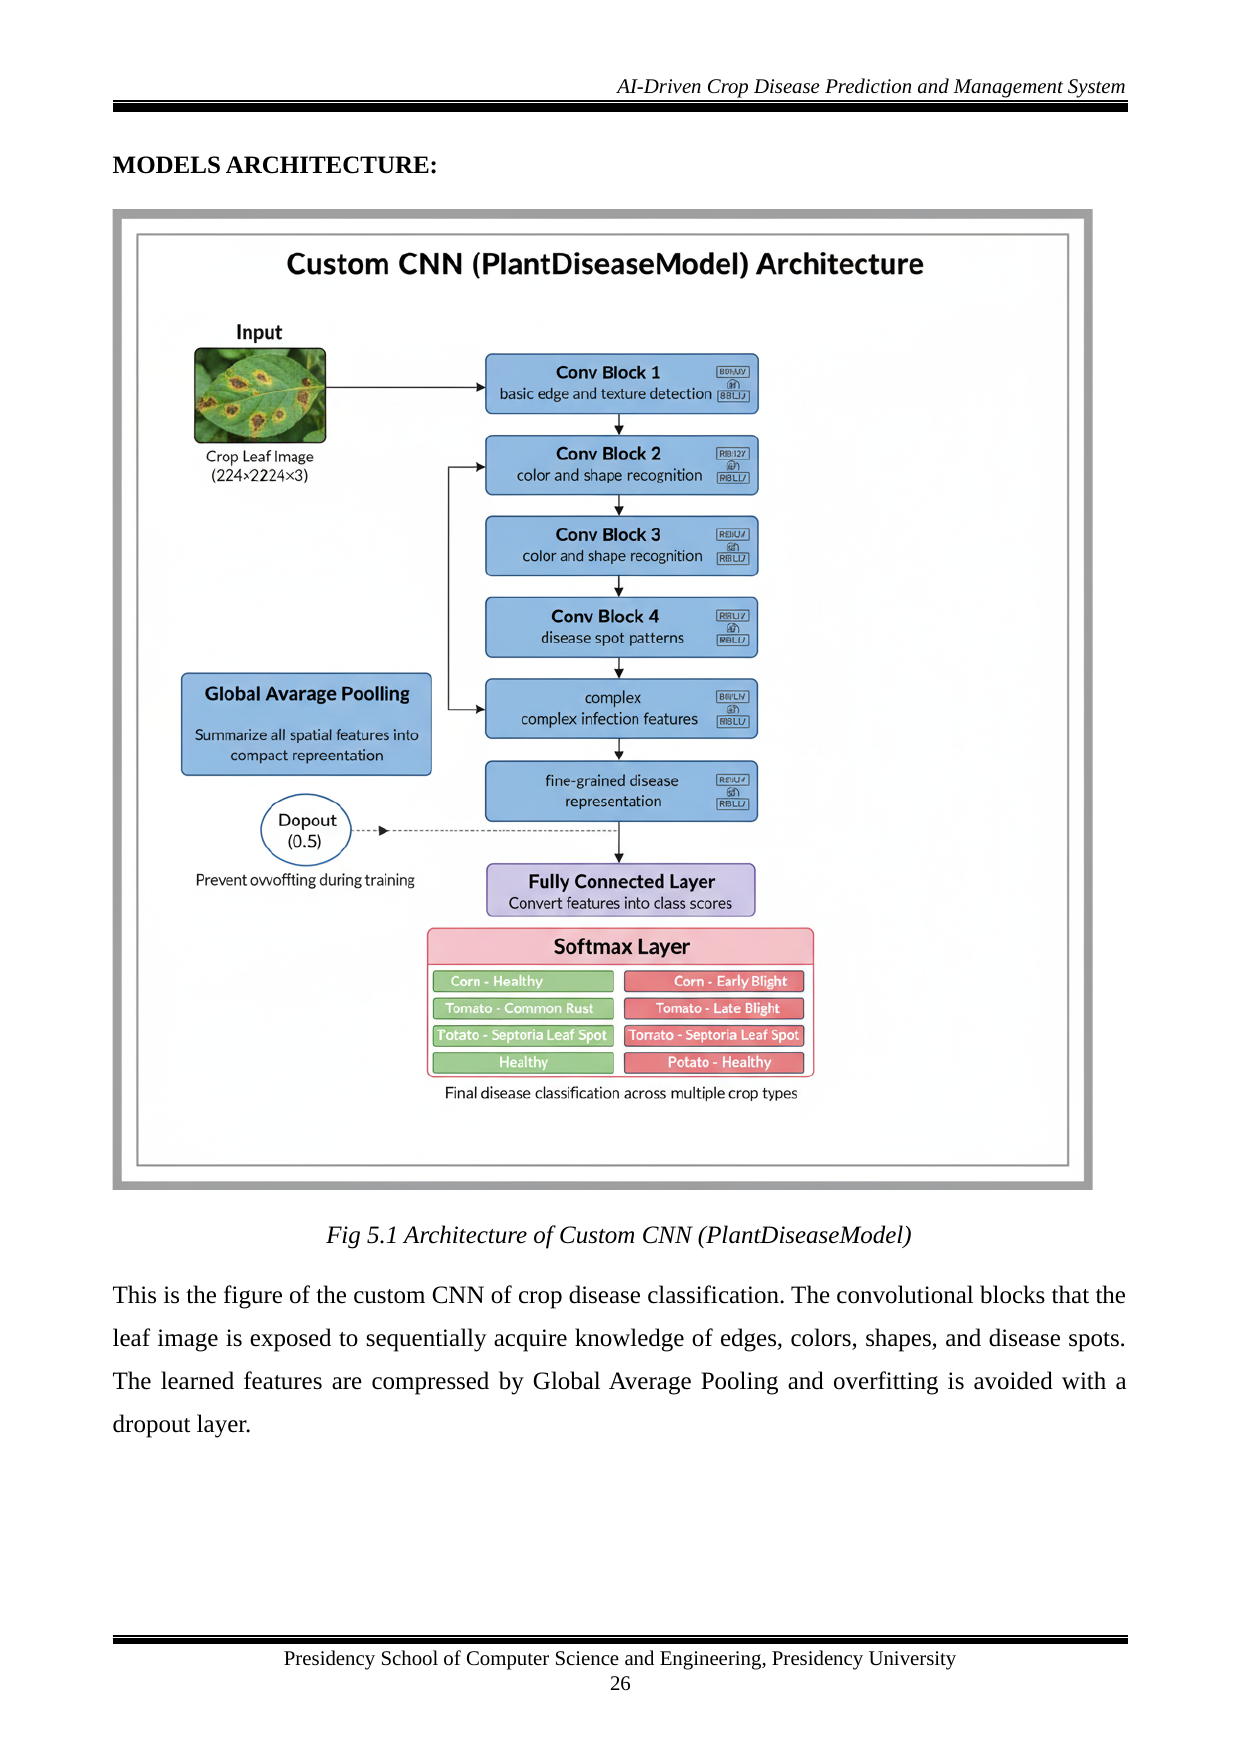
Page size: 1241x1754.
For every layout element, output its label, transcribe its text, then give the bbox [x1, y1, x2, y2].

text This is the figure of the custom CNN of crop disease classification. The convolutional blocks that the leaf image is exposed to sequentially acquire knowledge of edges, colors, shapes, and disease spots. The learned features are compressed by Global Average Pooling and overfitting is avoided with a dropout layer. [112, 1280, 1128, 1438]
picture [112, 209, 1093, 1190]
text MODELS ARCHITECTURE: [112, 150, 1128, 179]
text Fig 5.1 Architecture of Custom CNN (PlantDiseaseModel) [112, 1220, 1128, 1249]
